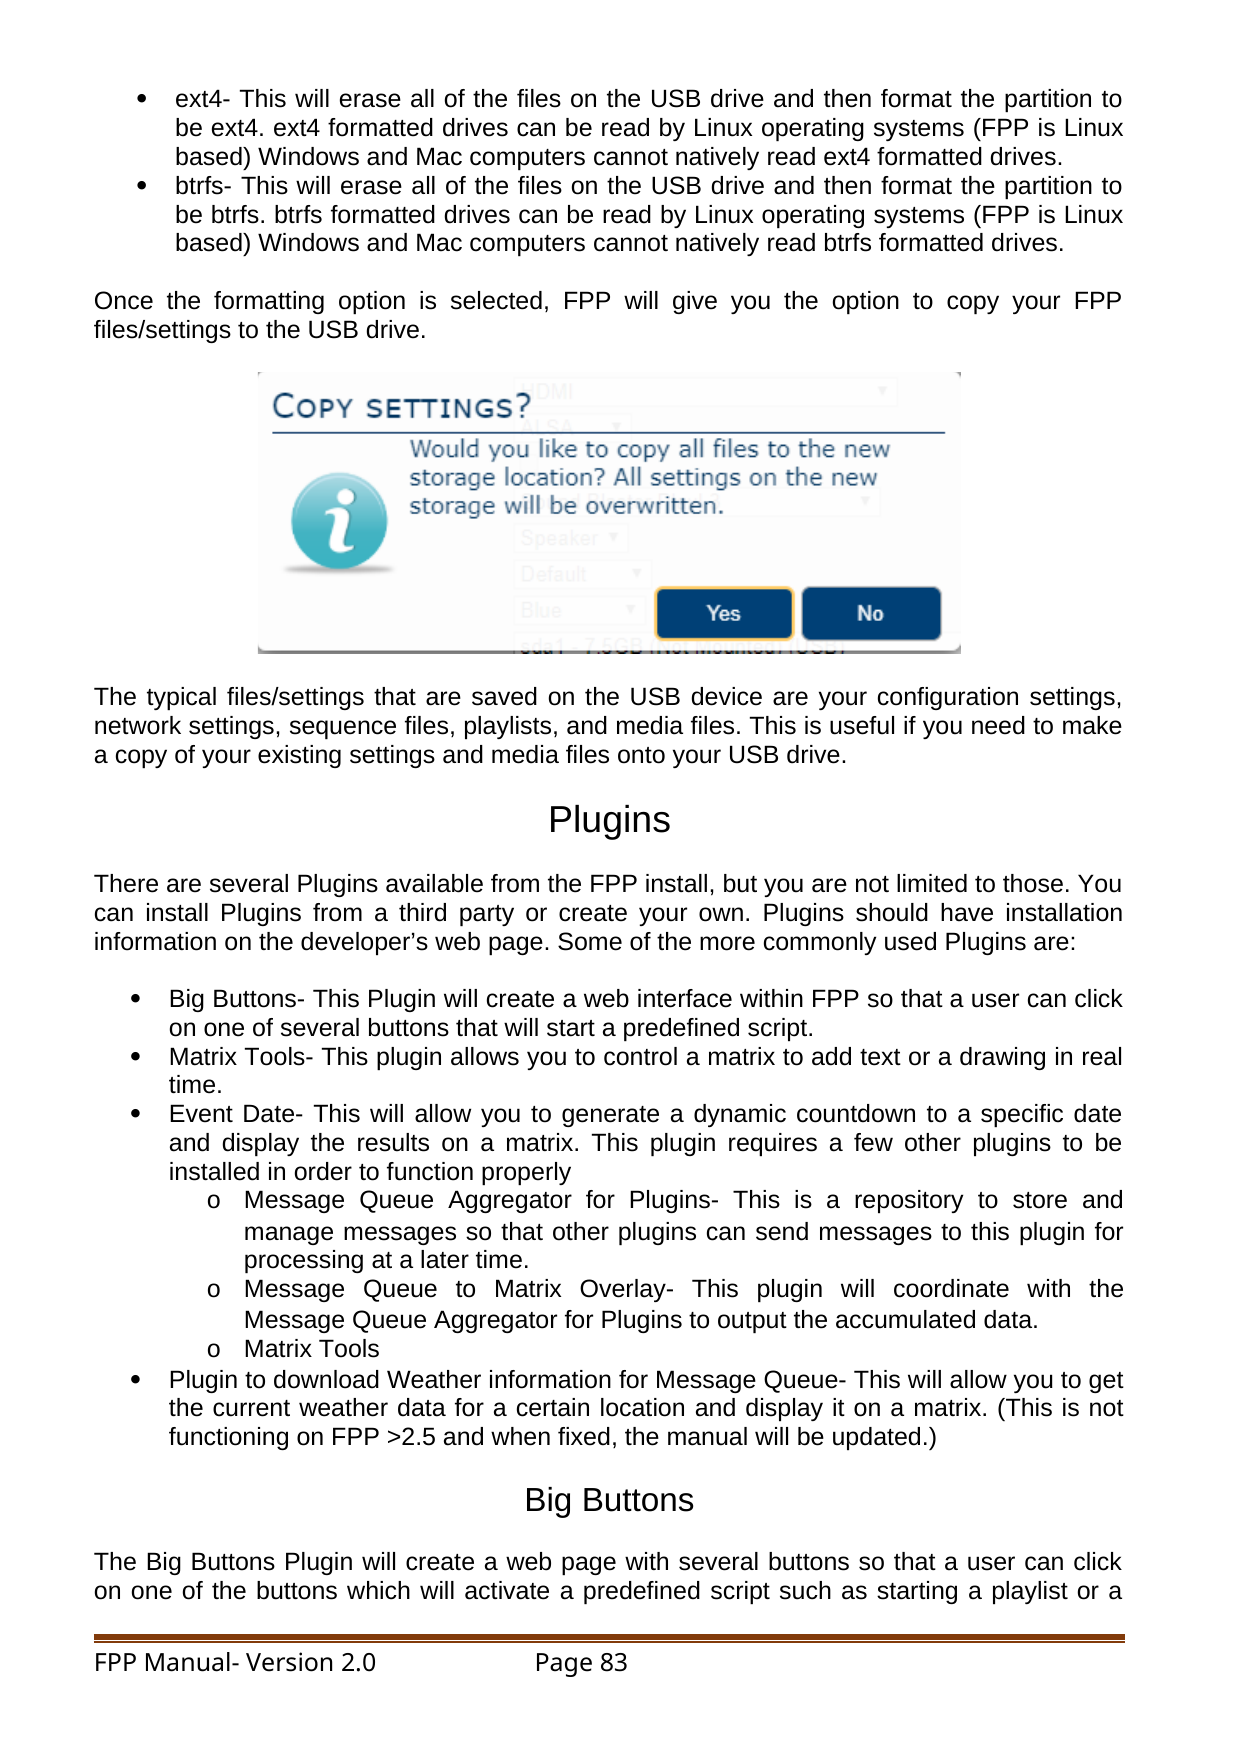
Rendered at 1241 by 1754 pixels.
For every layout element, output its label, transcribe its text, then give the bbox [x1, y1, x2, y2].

list Event Date- This will allow you to generate a dynamic countdown to a specific date and display the results on a matrix. This plugin requires a few other plugins to be installed in order to function properly [131, 1099, 1125, 1186]
text Once the formatting option is selected, FPP will give you the option to copy your FPP files/settings to the USB drive. [94, 286, 1125, 343]
text There are several Plugins available from the FPP install, but you are not limited to those. You can install Plugins from a third party or create your own. Plugins should have installation information on the developer’s web page. Some of the more commonly used Plugins are: [94, 869, 1125, 955]
list Plugin to download Weather information for Message Queue- This will allow you to get the current weather data for a certain location and display it on a matrix. (This is not functioning on FPP >2.5 and when fixed, the manual will be updated.) [131, 1364, 1125, 1451]
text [94, 1547, 1125, 1604]
list Matrix Tools [206, 1334, 1125, 1364]
list Matrix Tools- This plugin allows you to control a matrix to add text or a drawing in real time. [131, 1042, 1125, 1099]
list Message Queue to Matrix Overlay- This plugin will coordinate with the Message Queue Aggregator for Plugins to output the accumulated data. [206, 1274, 1125, 1334]
subtitle Big Buttons [94, 1480, 1125, 1518]
subtitle Plugins [94, 797, 1125, 840]
picture [257, 372, 961, 654]
list Message Queue Aggregator for Plugins- This is a repository to store and manage messages so that other plugins can send messages to this plugin for processing at a later time. [206, 1186, 1125, 1274]
list ext4- This will erase all of the files on the USB drive and then format the partition to be ext4. ext4 formatted drives can be read by Linux operating systems (FPP is Linux based) Windows and Mac computers cannot natively read ext4 formatted drives. [137, 84, 1125, 171]
list btrfs- This will erase all of the files on the USB drive and then format the partition to be btrfs. btrfs formatted drives can be read by Linux operating systems (FPP is Linux based) Windows and Mac computers cannot natively read btrfs formatted drives. [137, 171, 1125, 257]
list Big Buttons- This Plugin will create a web interface within FPP so that a user can click on one of several buttons that will start a predefined script. [131, 984, 1125, 1042]
text The typical files/settings that are saved on the USB device are your configuration settings, network settings, sequence files, playlists, and media files. This is useful if you need to make a copy of your existing settings and media files onto your USB drive. [94, 682, 1125, 768]
